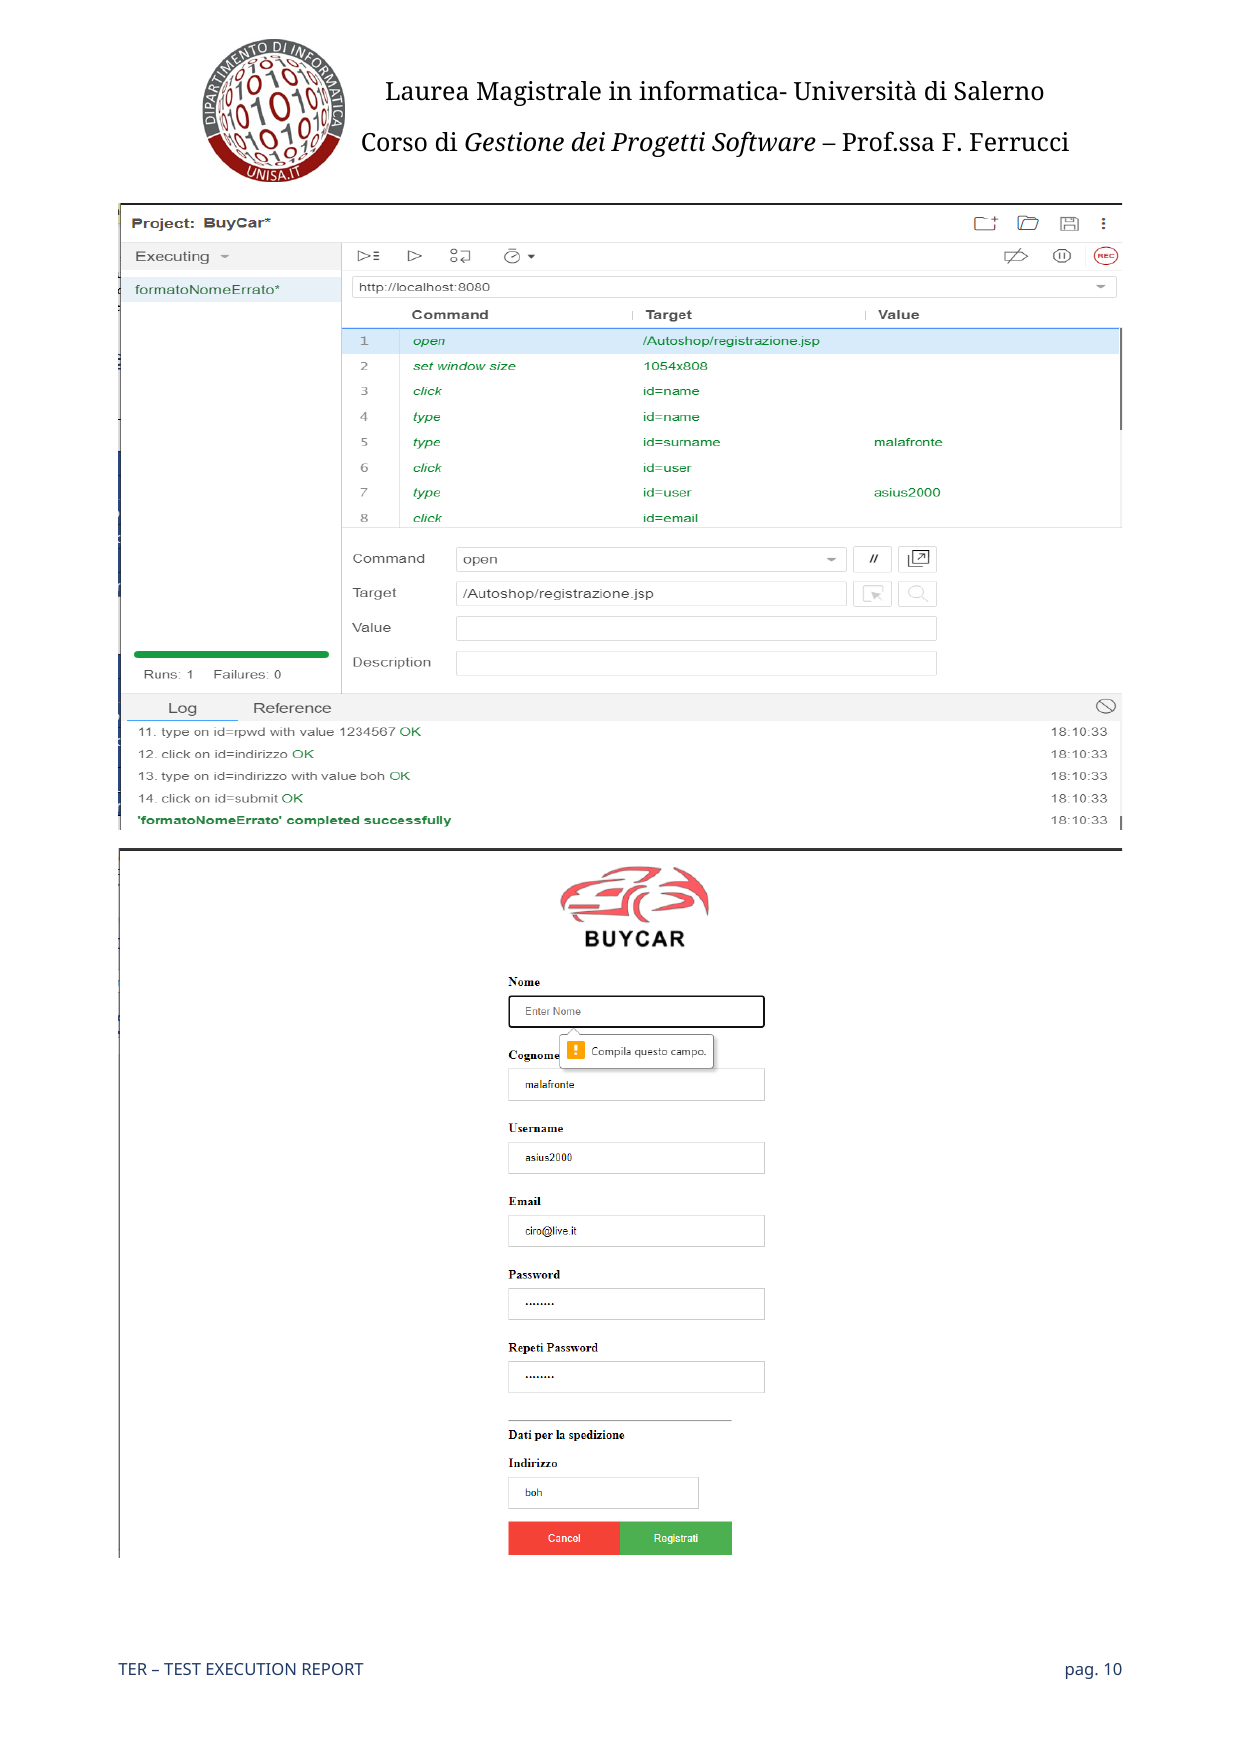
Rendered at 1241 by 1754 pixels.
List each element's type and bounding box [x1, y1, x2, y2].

picture [118, 848, 1123, 1558]
picture [118, 203, 1123, 830]
picture [202, 39, 345, 182]
